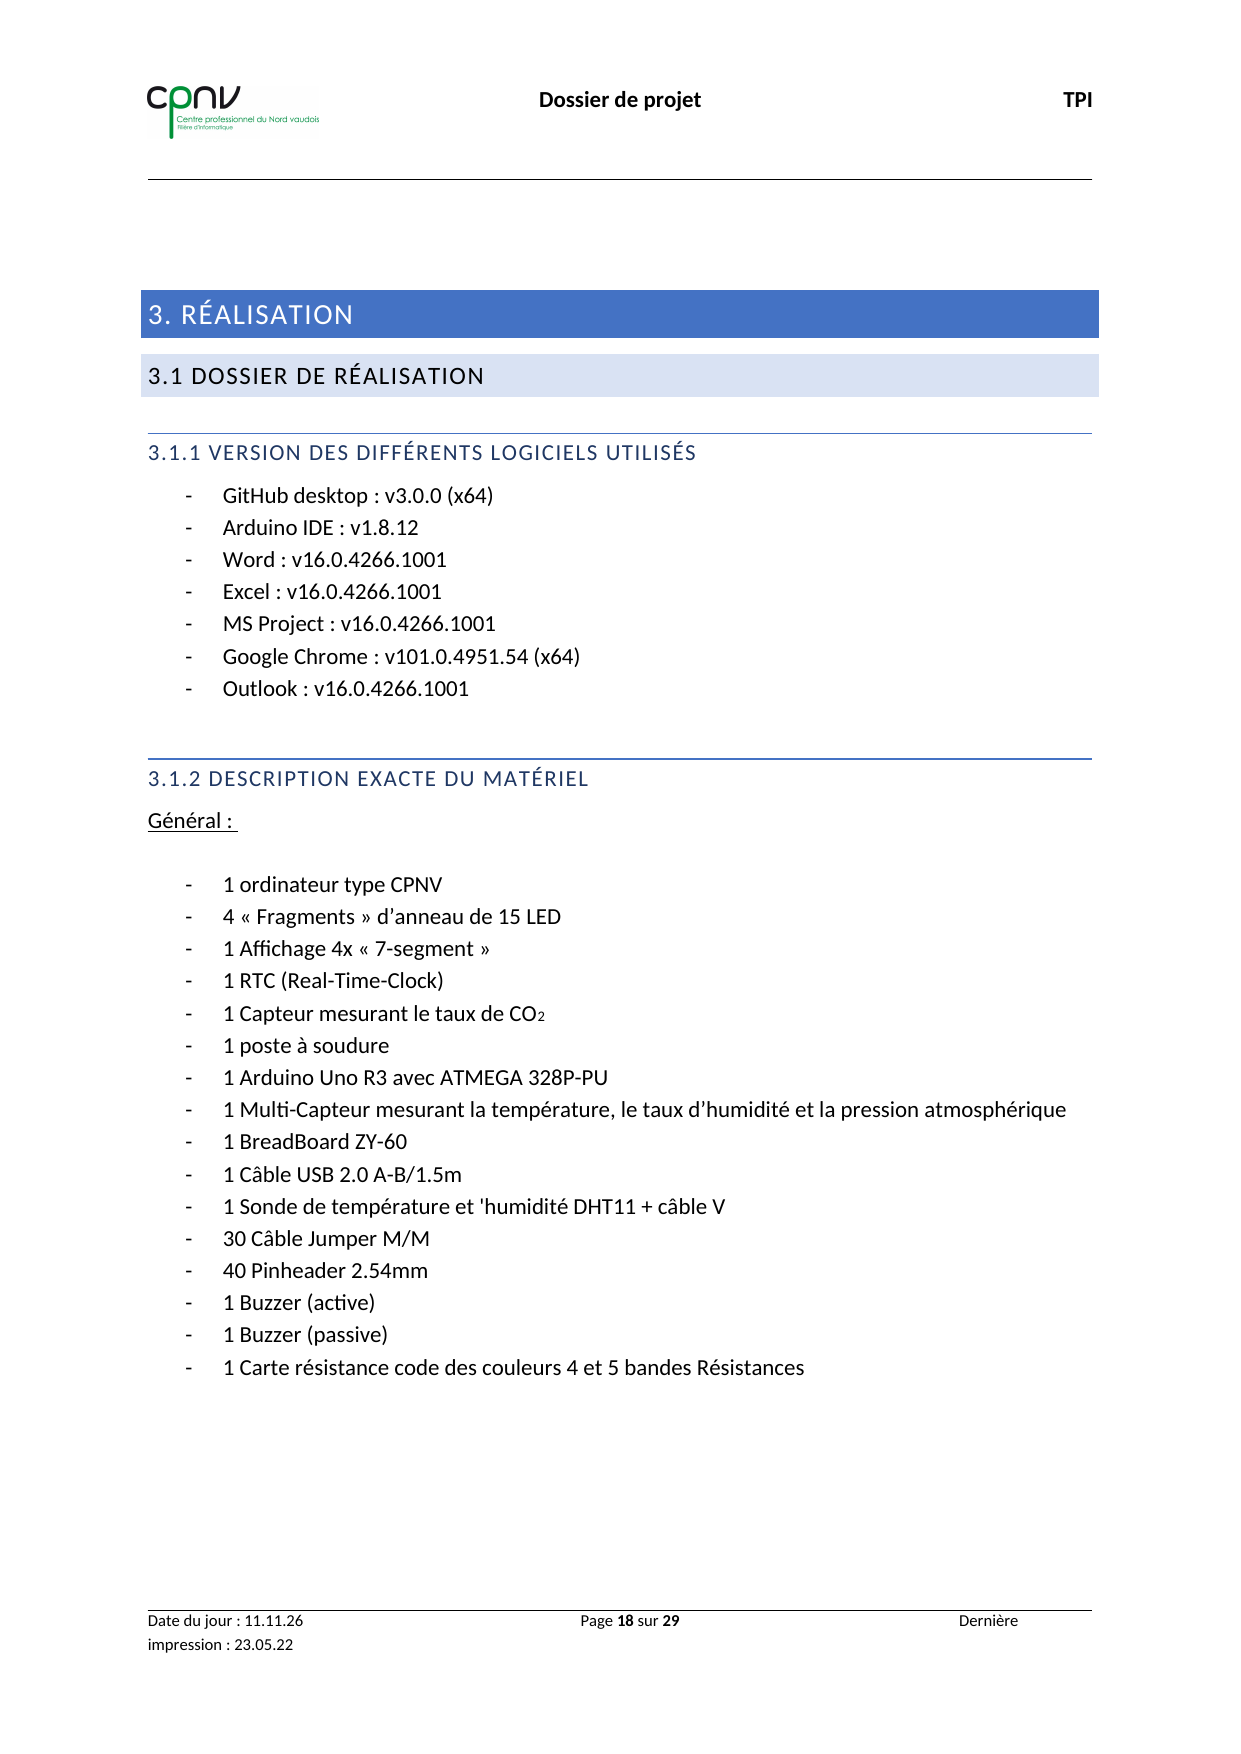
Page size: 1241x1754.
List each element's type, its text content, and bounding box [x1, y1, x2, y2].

list 1 Arduino Uno R3 avec ATMEGA 328P-PU [185, 1063, 1092, 1091]
list 1 Capteur mesurant le taux de CO2 [185, 999, 1092, 1027]
list 1 BreadBoard ZY-60 [185, 1127, 1092, 1156]
list 4 « Fragments » d’anneau de 15 LED [185, 902, 1092, 930]
list 1 Multi-Capteur mesurant la température, le taux d’humidité et la pression atmosphérique [185, 1095, 1092, 1123]
subtitle 3. Réalisation [148, 296, 1092, 332]
list 1 poste à soudure [185, 1031, 1092, 1059]
list 30 Câble Jumper M/M [185, 1224, 1092, 1252]
subtitle 3.1.2 Description exacte du matériel [148, 760, 1092, 792]
text Général : [148, 807, 1092, 834]
list 1 Affichage 4x « 7-segment » [185, 934, 1092, 962]
list 1 Buzzer (passive) [185, 1321, 1092, 1349]
list 1 Buzzer (active) [185, 1288, 1092, 1316]
list 1 RTC (Real-Time-Clock) [185, 967, 1092, 994]
list 1 ordinateur type CPNV [185, 870, 1092, 898]
picture [147, 86, 319, 139]
list 1 Carte résistance code des couleurs 4 et 5 bandes Résistances [185, 1353, 1092, 1381]
subtitle 3.1 Dossier de réalisation [148, 360, 1092, 391]
list 1 Câble USB 2.0 A-B/1.5m [185, 1160, 1092, 1188]
list GitHub desktop : v3.0.0 (x64) [185, 481, 1092, 509]
list MS Project : v16.0.4266.1001 [185, 609, 1092, 638]
list Excel : v16.0.4266.1001 [185, 577, 1092, 605]
list Word : v16.0.4266.1001 [185, 545, 1092, 573]
list 40 Pinheader 2.54mm [185, 1256, 1092, 1284]
list 1 Sonde de température et 'humidité DHT11 + câble V [185, 1192, 1092, 1220]
list Outlook : v16.0.4266.1001 [185, 674, 1092, 702]
list Arduino IDE : v1.8.12 [185, 513, 1092, 541]
subtitle 3.1.1 Version des différents logiciels utilisés [148, 434, 1092, 466]
list Google Chrome : v101.0.4951.54 (x64) [185, 642, 1092, 670]
